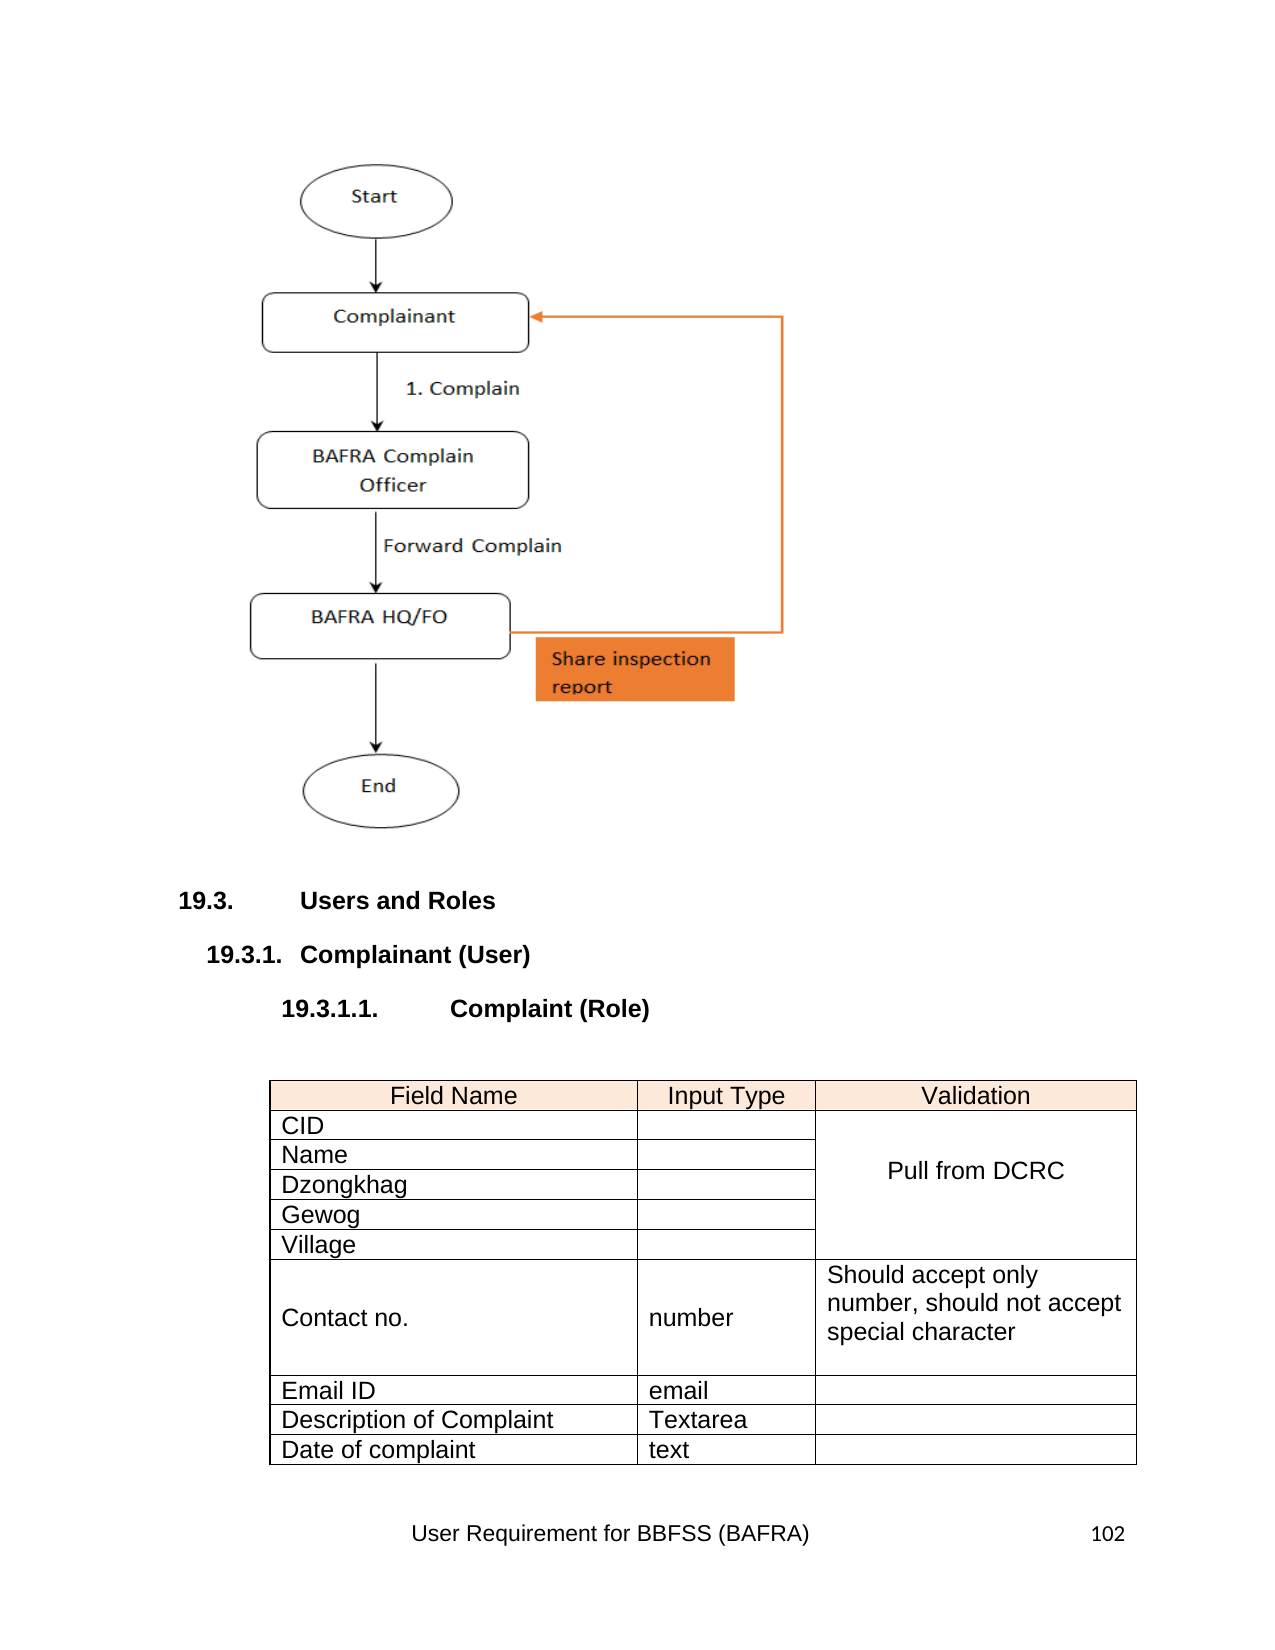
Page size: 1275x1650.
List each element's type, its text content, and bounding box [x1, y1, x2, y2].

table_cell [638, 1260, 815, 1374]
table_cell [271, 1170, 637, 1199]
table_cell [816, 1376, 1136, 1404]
subtitle Complainant (User) [206, 940, 1125, 969]
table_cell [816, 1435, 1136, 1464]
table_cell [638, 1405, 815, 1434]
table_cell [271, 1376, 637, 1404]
subtitle Complaint (Role) [281, 994, 1125, 1022]
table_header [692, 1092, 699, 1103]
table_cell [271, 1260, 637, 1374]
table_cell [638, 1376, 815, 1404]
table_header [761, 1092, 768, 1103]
subtitle Users and Roles [178, 886, 1125, 915]
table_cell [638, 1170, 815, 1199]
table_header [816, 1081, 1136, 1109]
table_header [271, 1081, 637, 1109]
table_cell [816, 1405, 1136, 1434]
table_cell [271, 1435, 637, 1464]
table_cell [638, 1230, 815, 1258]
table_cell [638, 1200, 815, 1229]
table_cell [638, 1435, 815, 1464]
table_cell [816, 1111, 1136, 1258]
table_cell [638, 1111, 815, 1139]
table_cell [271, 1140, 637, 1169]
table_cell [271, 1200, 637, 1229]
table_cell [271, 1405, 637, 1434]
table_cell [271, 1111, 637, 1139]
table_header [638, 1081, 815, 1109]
picture [150, 150, 839, 861]
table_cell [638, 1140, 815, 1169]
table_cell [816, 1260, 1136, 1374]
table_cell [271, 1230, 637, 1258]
